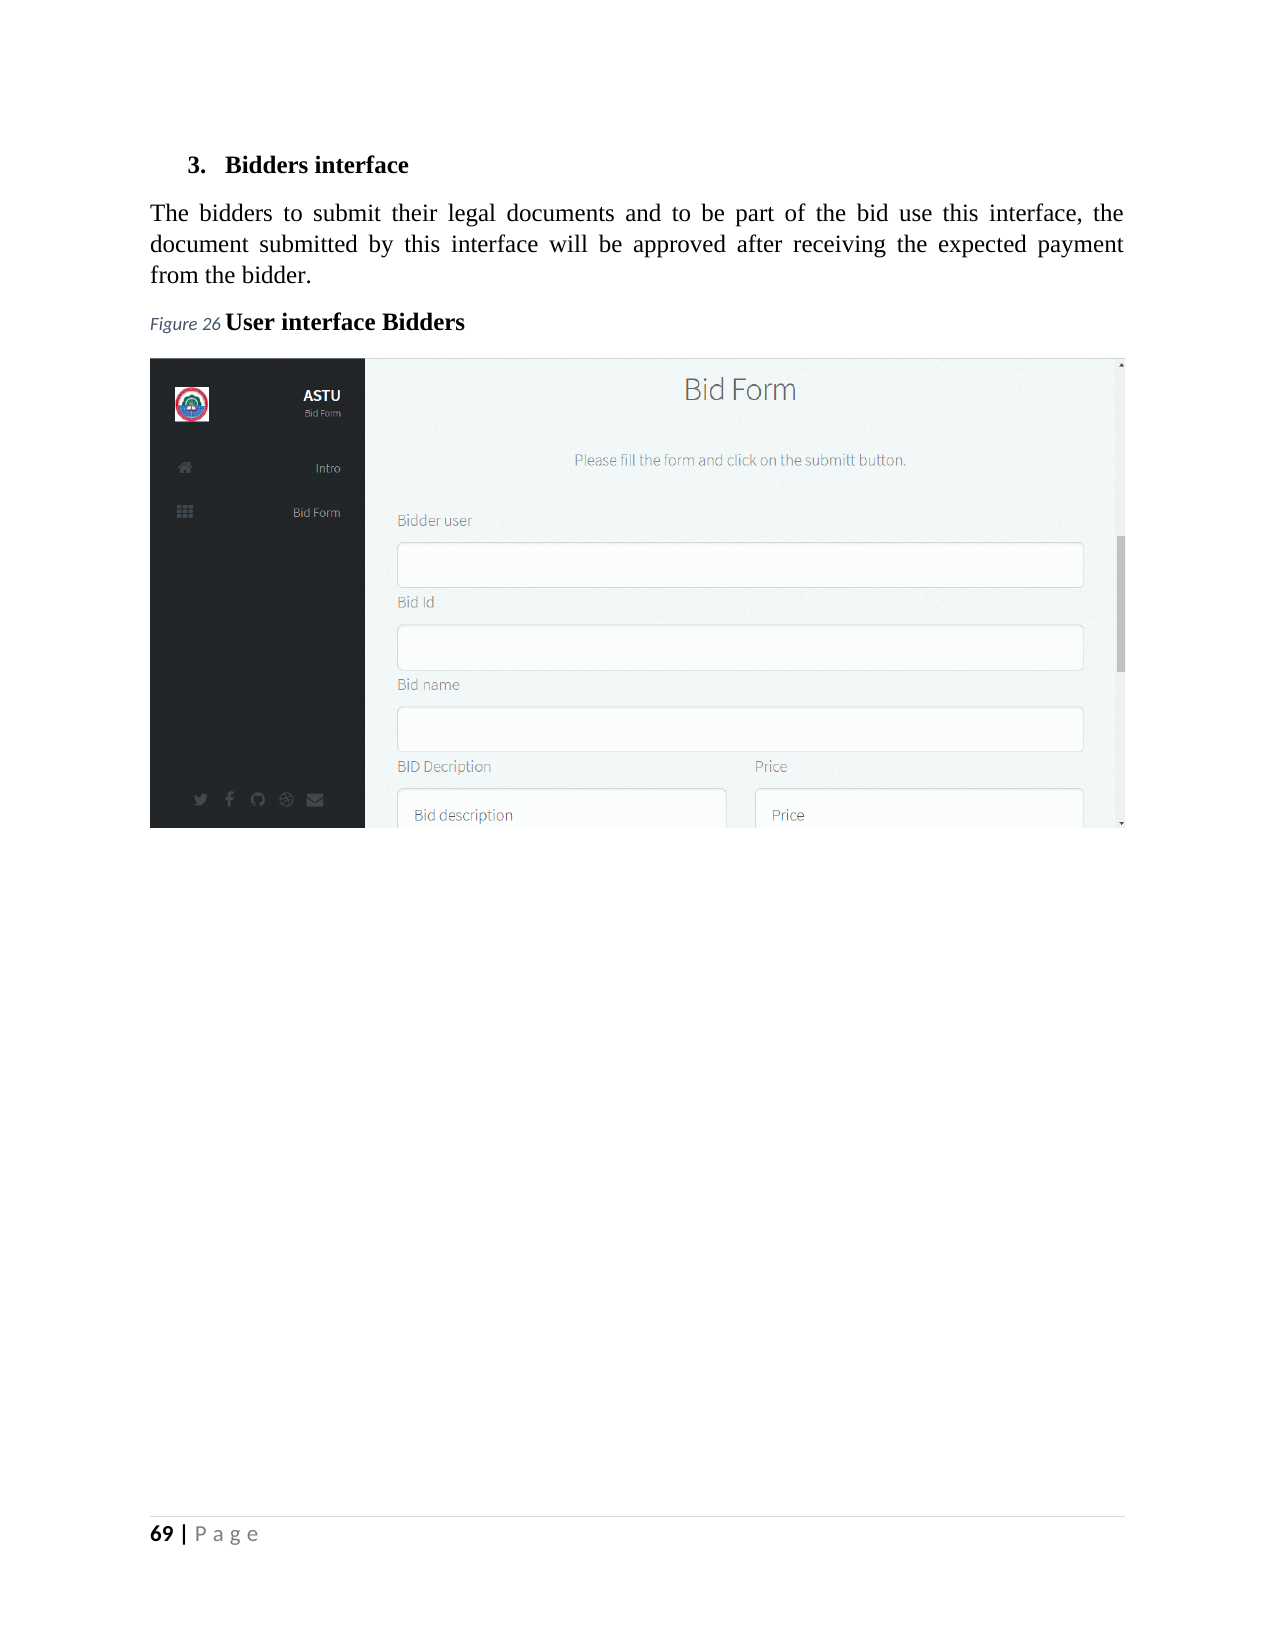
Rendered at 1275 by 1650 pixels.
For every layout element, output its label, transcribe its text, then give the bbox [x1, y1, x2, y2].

list Bidders interface [187, 150, 1125, 179]
text Figure 26 User interface Bidders [150, 307, 1125, 336]
text The bidders to submit their legal documents and to be part of the bid use this interface, the document submitted by this interface will be approved after receiving the expected payment from the bidder. [150, 198, 1125, 288]
picture [150, 357, 1125, 828]
